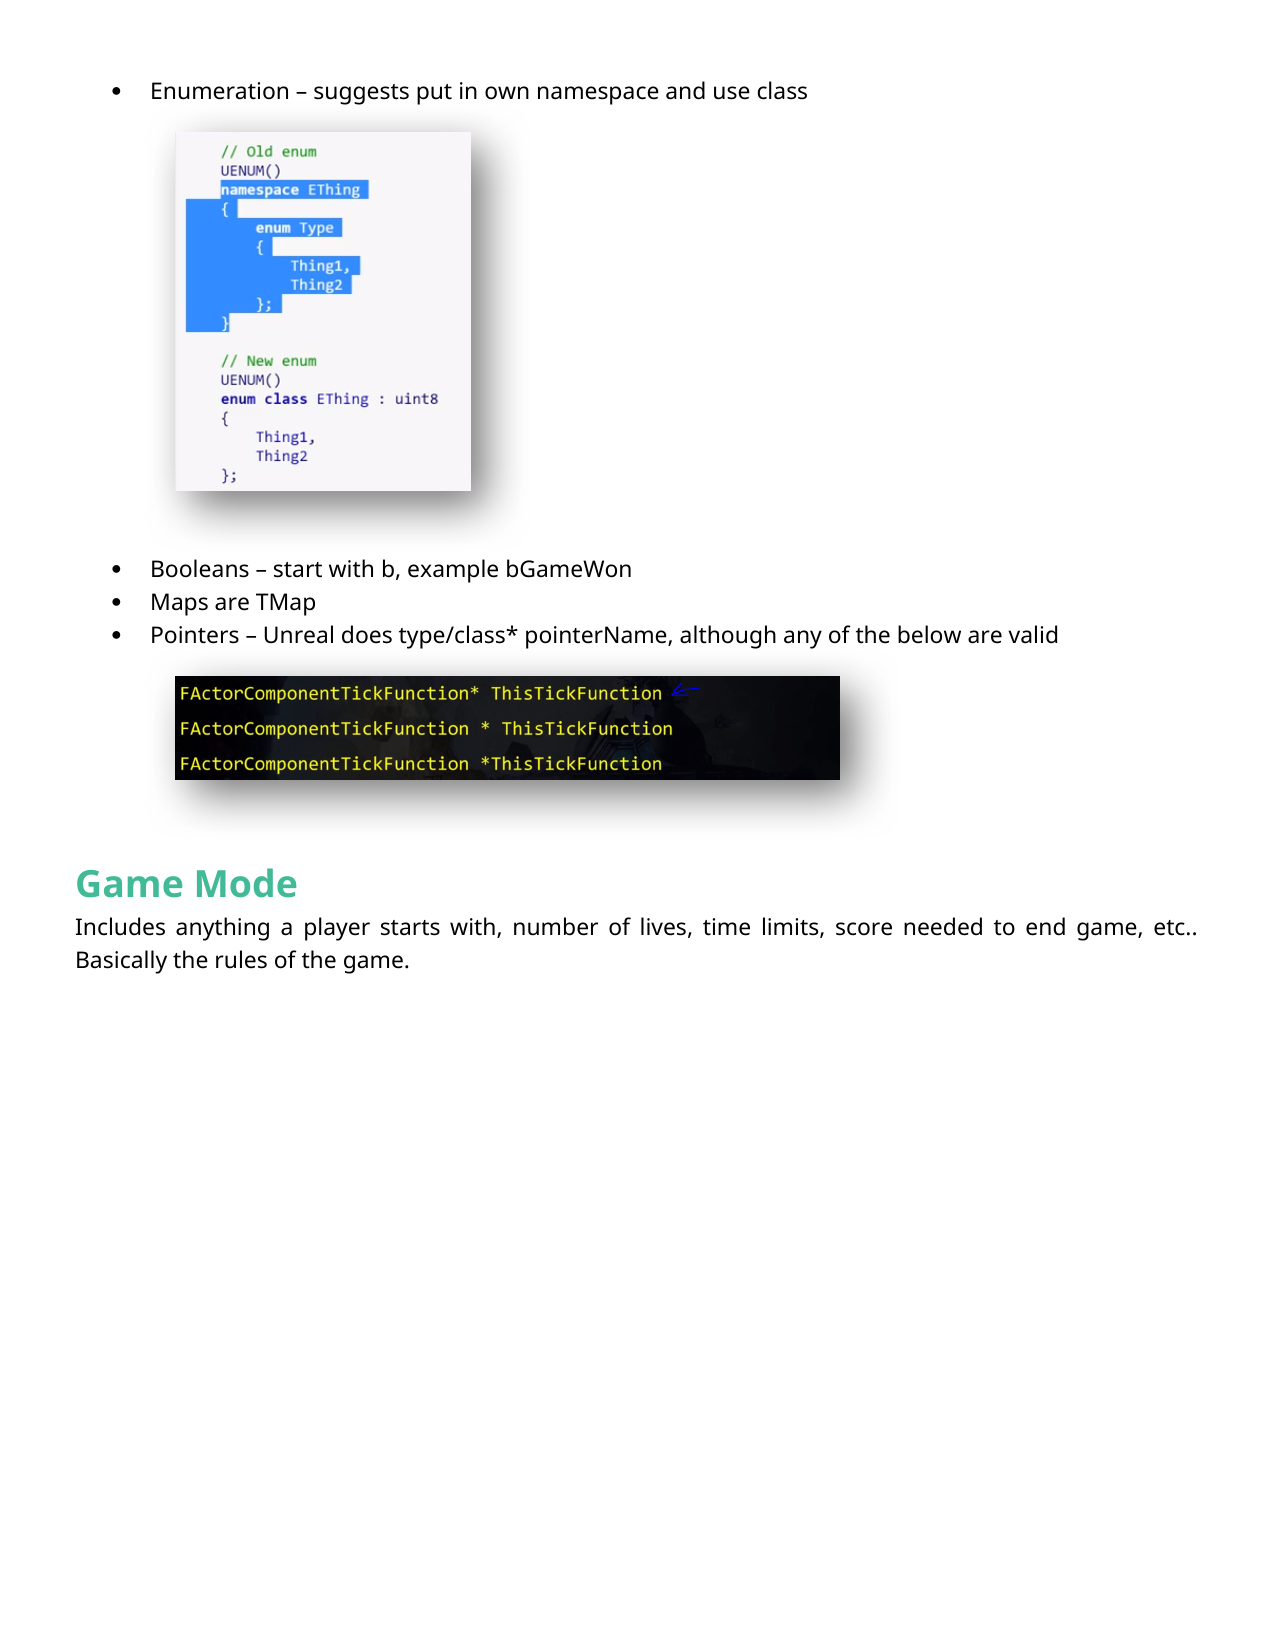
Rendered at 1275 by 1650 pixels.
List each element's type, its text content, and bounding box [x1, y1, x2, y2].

text Includes anything a player starts with, number of lives, time limits, score needed to end game, etc.. Basically the rules of the game. [75, 911, 1200, 975]
list Enumeration – suggests put in own namespace and use class [112, 75, 1200, 552]
subtitle Game Mode [75, 858, 1200, 909]
picture [175, 676, 840, 780]
picture [175, 132, 471, 491]
list Booleans – start with b, example bGameWon [112, 553, 1200, 584]
list Maps are TMap [112, 586, 1200, 617]
